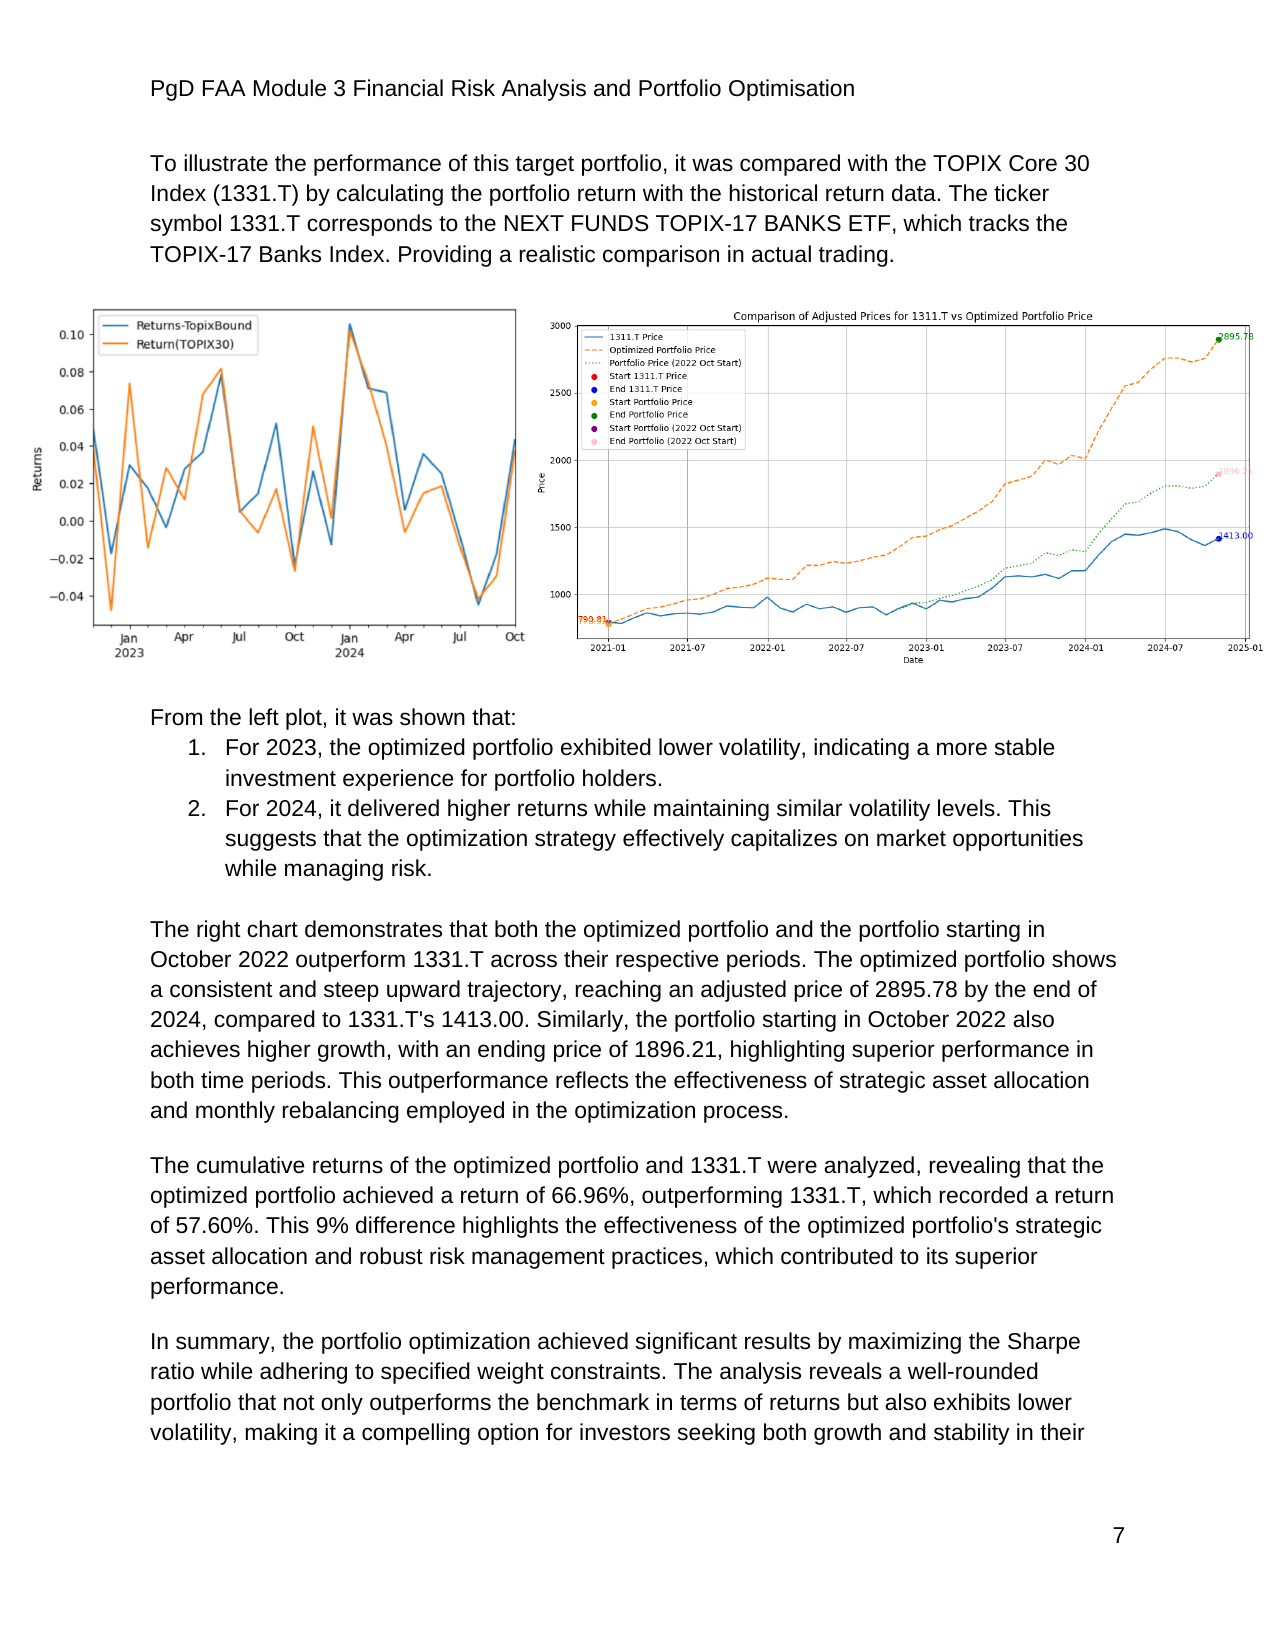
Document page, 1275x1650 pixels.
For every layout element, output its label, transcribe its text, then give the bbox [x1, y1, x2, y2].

text The right chart demonstrates that both the optimized portfolio and the portfolio starting in October 2022 outperform 1331.T across their respective periods. The optimized portfolio shows a consistent and steep upward trajectory, reaching an adjusted price of 2895.78 by the end of 2024, compared to 1331.T's 1413.00. Similarly, the portfolio starting in October 2022 also achieves higher growth, with an ending price of 1896.21, highlighting superior performance in both time periods. This outperformance reflects the effectiveness of strategic asset allocation and monthly rebalancing employed in the optimization process. [150, 916, 1125, 1123]
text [150, 1328, 1125, 1445]
text The cumulative returns of the optimized portfolio and 1331.T were analyzed, revealing that the optimized portfolio achieved a return of 66.96%, outperforming 1331.T, which recorded a return of 57.60%. This 9% difference highlights the effectiveness of the optimized portfolio's strategic asset allocation and robust risk management practices, which contributed to its superior performance. [150, 1152, 1125, 1299]
text From the left plot, it was shown that: [150, 704, 1125, 730]
list For 2023, the optimized portfolio exhibited lower volatility, indicating a more stable investment experience for portfolio holders. [187, 734, 1125, 791]
picture [27, 304, 1268, 671]
list For 2024, it delivered higher returns while maintaining similar volatility levels. This suggests that the optimization strategy effectively capitalizes on market opportunities while managing risk. [187, 795, 1125, 881]
text To illustrate the performance of this target portfolio, it was compared with the TOPIX Core 30 Index (1331.T) by calculating the portfolio return with the historical return data. The ticker symbol 1331.T corresponds to the NEXT FUNDS TOPIX-17 BANKS ETF, which tracks the TOPIX-17 Banks Index. Providing a realistic comparison in actual trading. [150, 150, 1125, 267]
